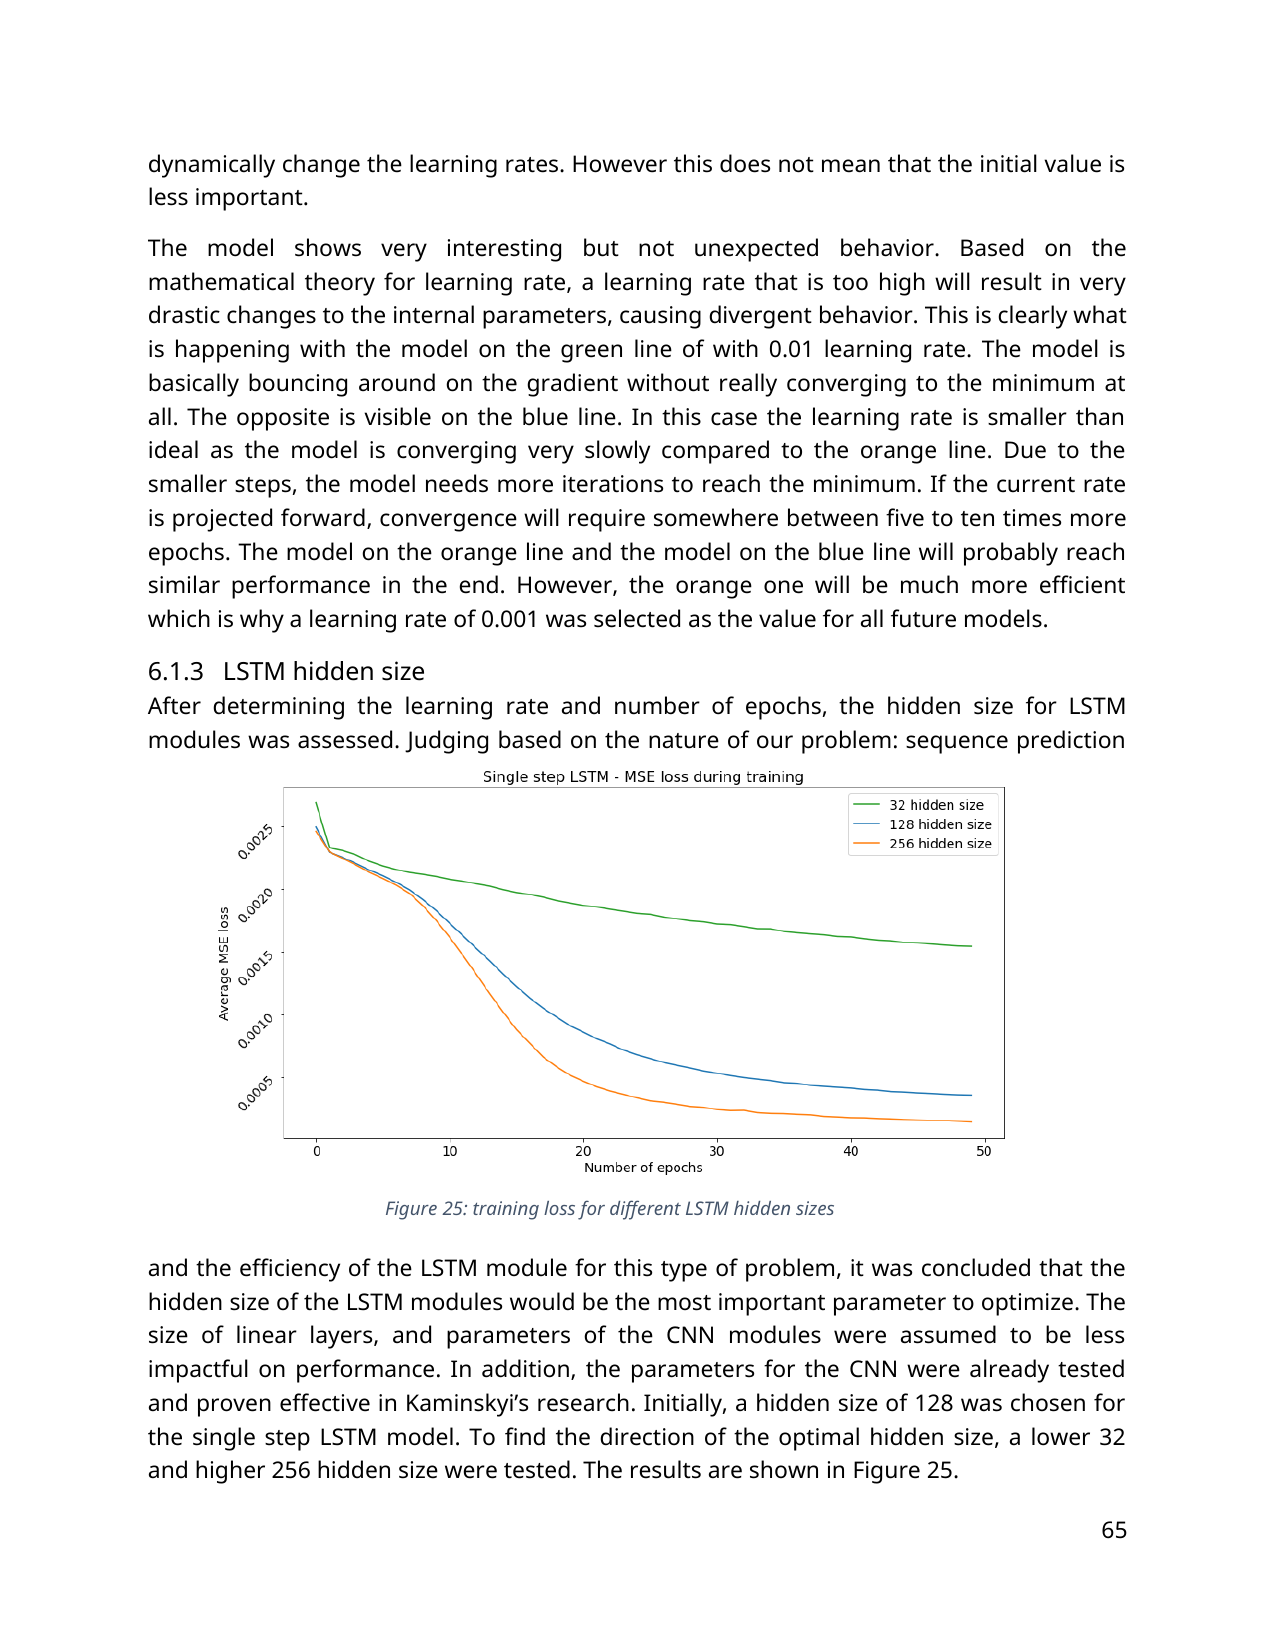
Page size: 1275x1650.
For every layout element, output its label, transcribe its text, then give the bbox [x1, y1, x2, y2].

text The model shows very interesting but not unexpected behavior. Based on the mathematical theory for learning rate, a learning rate that is too high will result in very drastic changes to the internal parameters, causing divergent behavior. This is clearly what is happening with the model on the green line of with 0.01 learning rate. The model is basically bouncing around on the gradient without really converging to the minimum at all. The opposite is visible on the blue line. In this case the learning rate is smaller than ideal as the model is converging very slowly compared to the orange line. Due to the smaller steps, the model needs more iterations to reach the minimum. If the current rate is projected forward, convergence will require somewhere between five to ten times more epochs. The model on the orange line and the model on the blue line will probably reach similar performance in the end. However, the orange one will be much more efficient which is why a learning rate of 0.001 was selected as the value for all future models. [148, 232, 1127, 634]
subtitle LSTM hidden size [148, 653, 1127, 687]
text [148, 148, 1127, 213]
picture [212, 764, 1010, 1180]
